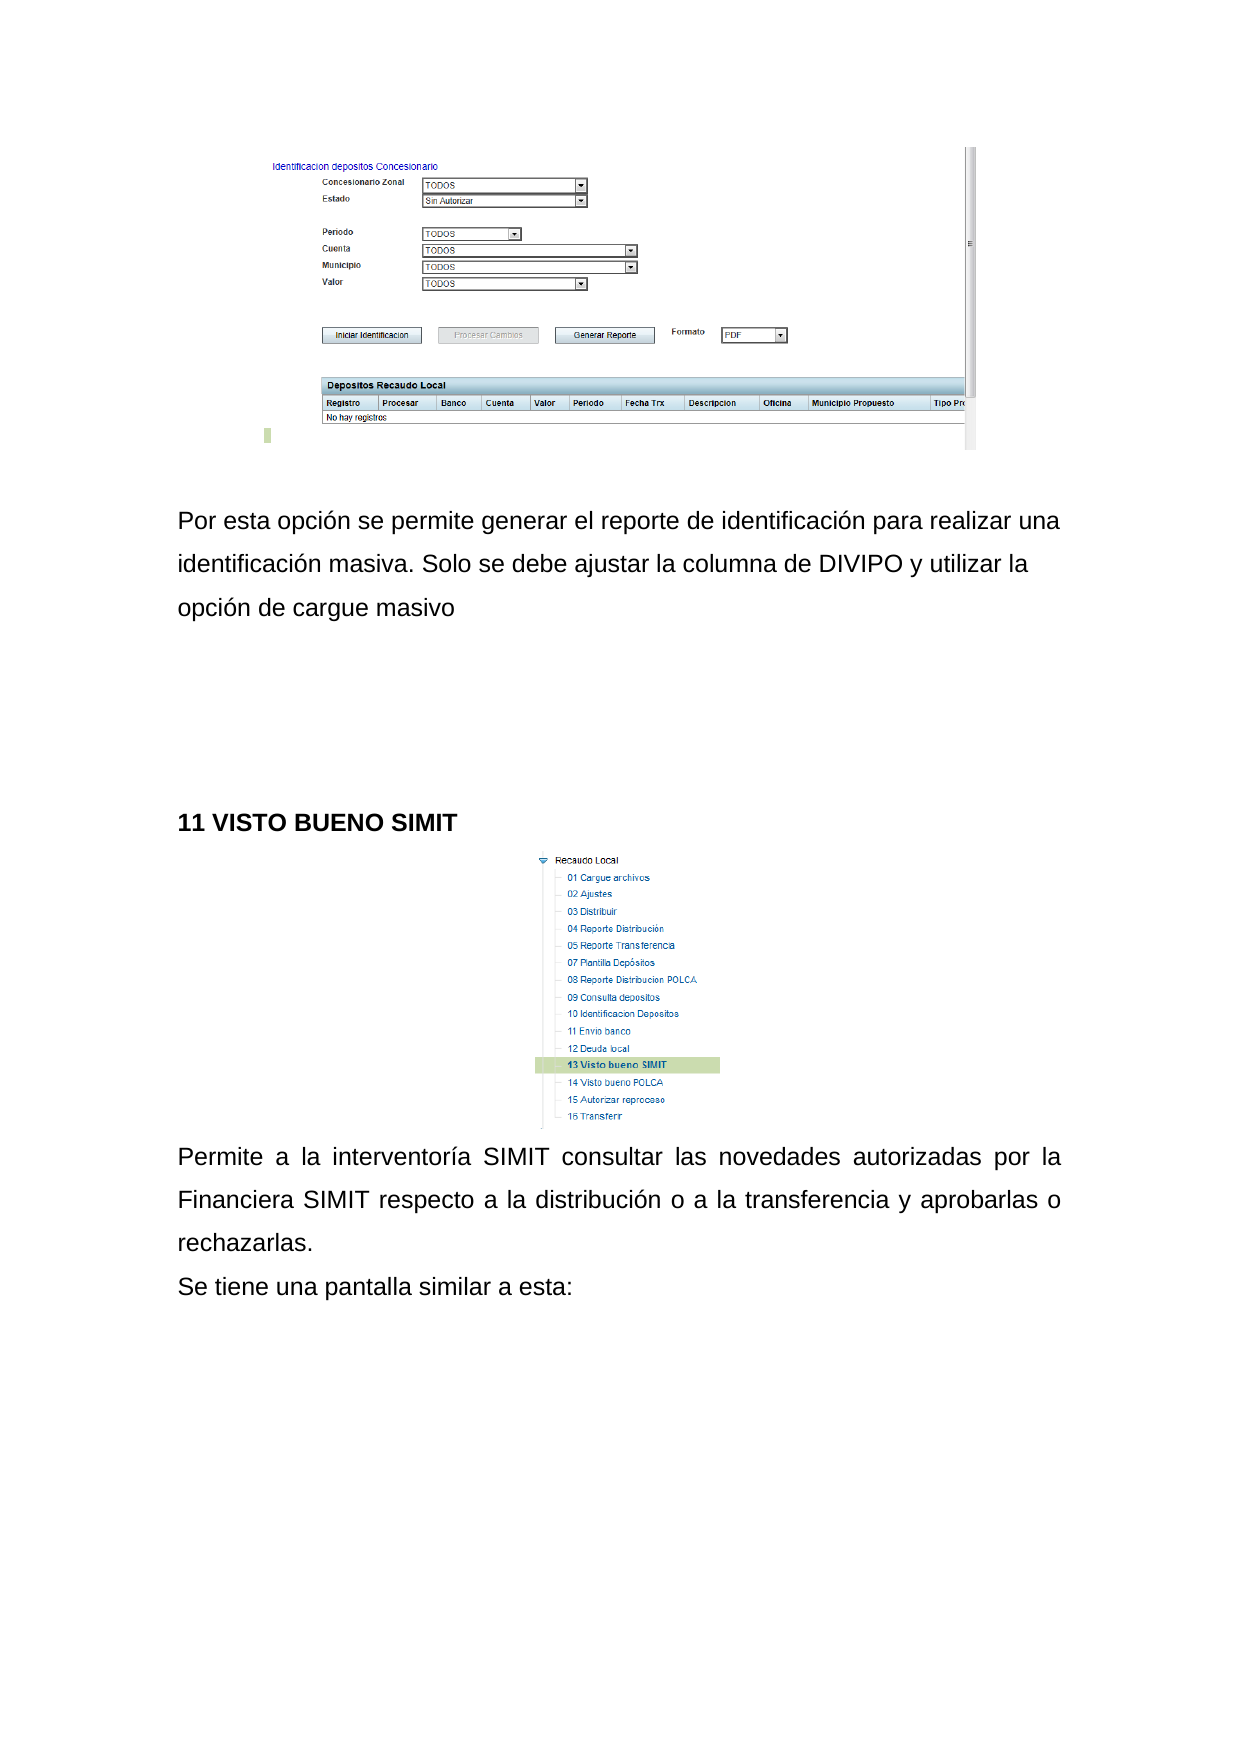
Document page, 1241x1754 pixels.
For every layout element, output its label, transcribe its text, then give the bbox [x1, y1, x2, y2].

text Permite a la interventoría SIMIT consultar las novedades autorizadas por la Financiera SIMIT respecto a la distribución o a la transferencia y aprobarlas o rechazarlas. [177, 1142, 1063, 1257]
text Por esta opción se permite generar el reporte de identificación para realizar una identificación masiva. Solo se debe ajustar la columna de DIVIPO y utilizar la opción de cargue masivo [177, 506, 1063, 621]
picture [264, 147, 976, 450]
subtitle 11 VISTO BUENO SIMIT [177, 808, 1063, 837]
text Se tiene una pantalla similar a esta: [177, 1272, 1063, 1300]
picture [516, 851, 724, 1129]
